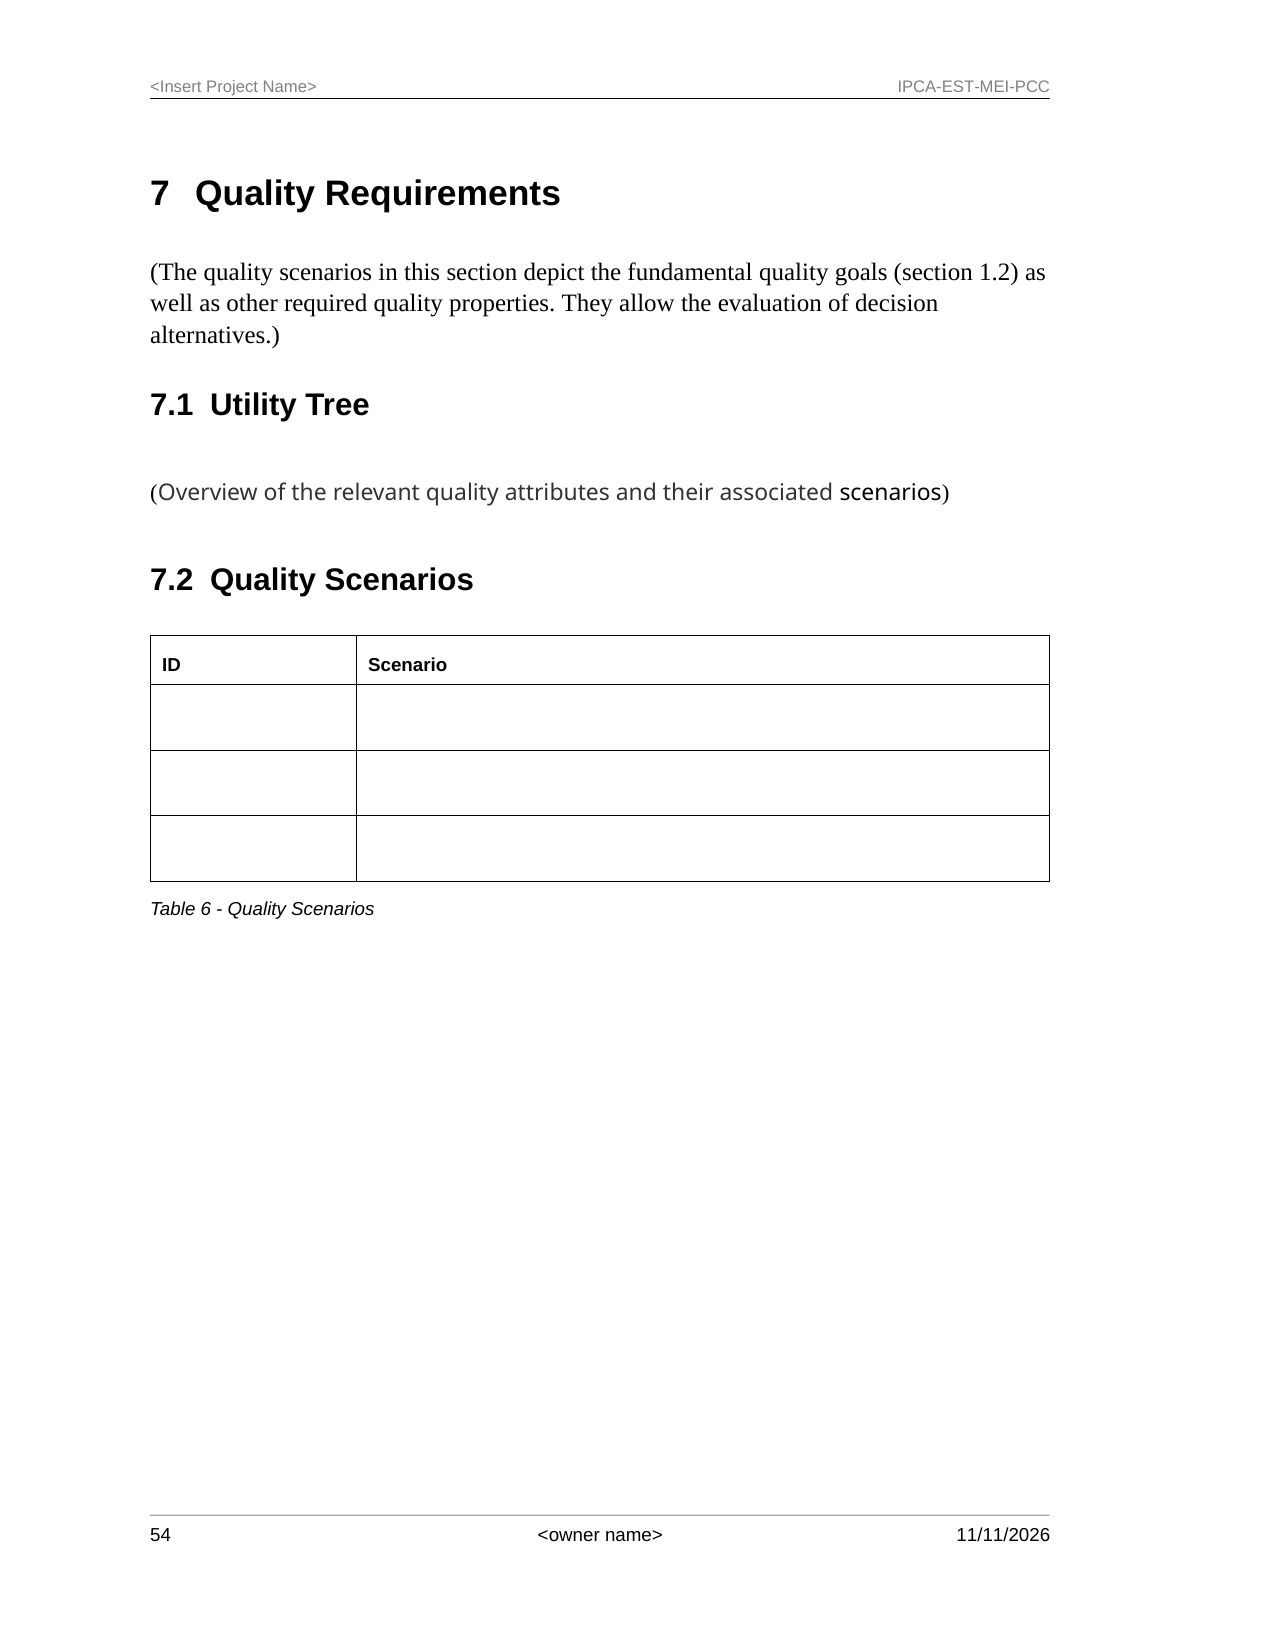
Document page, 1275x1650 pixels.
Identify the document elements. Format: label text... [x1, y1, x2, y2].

text (The quality scenarios in this section depict the fundamental quality goals (section 1.2) as well as other required quality properties. They allow the evaluation of decision alternatives.) [150, 255, 1050, 348]
table_header ID [151, 636, 356, 684]
table_cell [151, 816, 356, 881]
subtitle Quality Scenarios [150, 561, 1050, 597]
table_cell [151, 751, 356, 815]
subtitle Utility Tree [150, 386, 1050, 422]
table_cell [357, 751, 1049, 815]
table_cell [357, 816, 1049, 881]
table_cell [357, 685, 1049, 749]
table_header Scenario [357, 636, 1049, 684]
table_cell [151, 685, 356, 749]
subtitle Quality Requirements [150, 157, 1050, 213]
